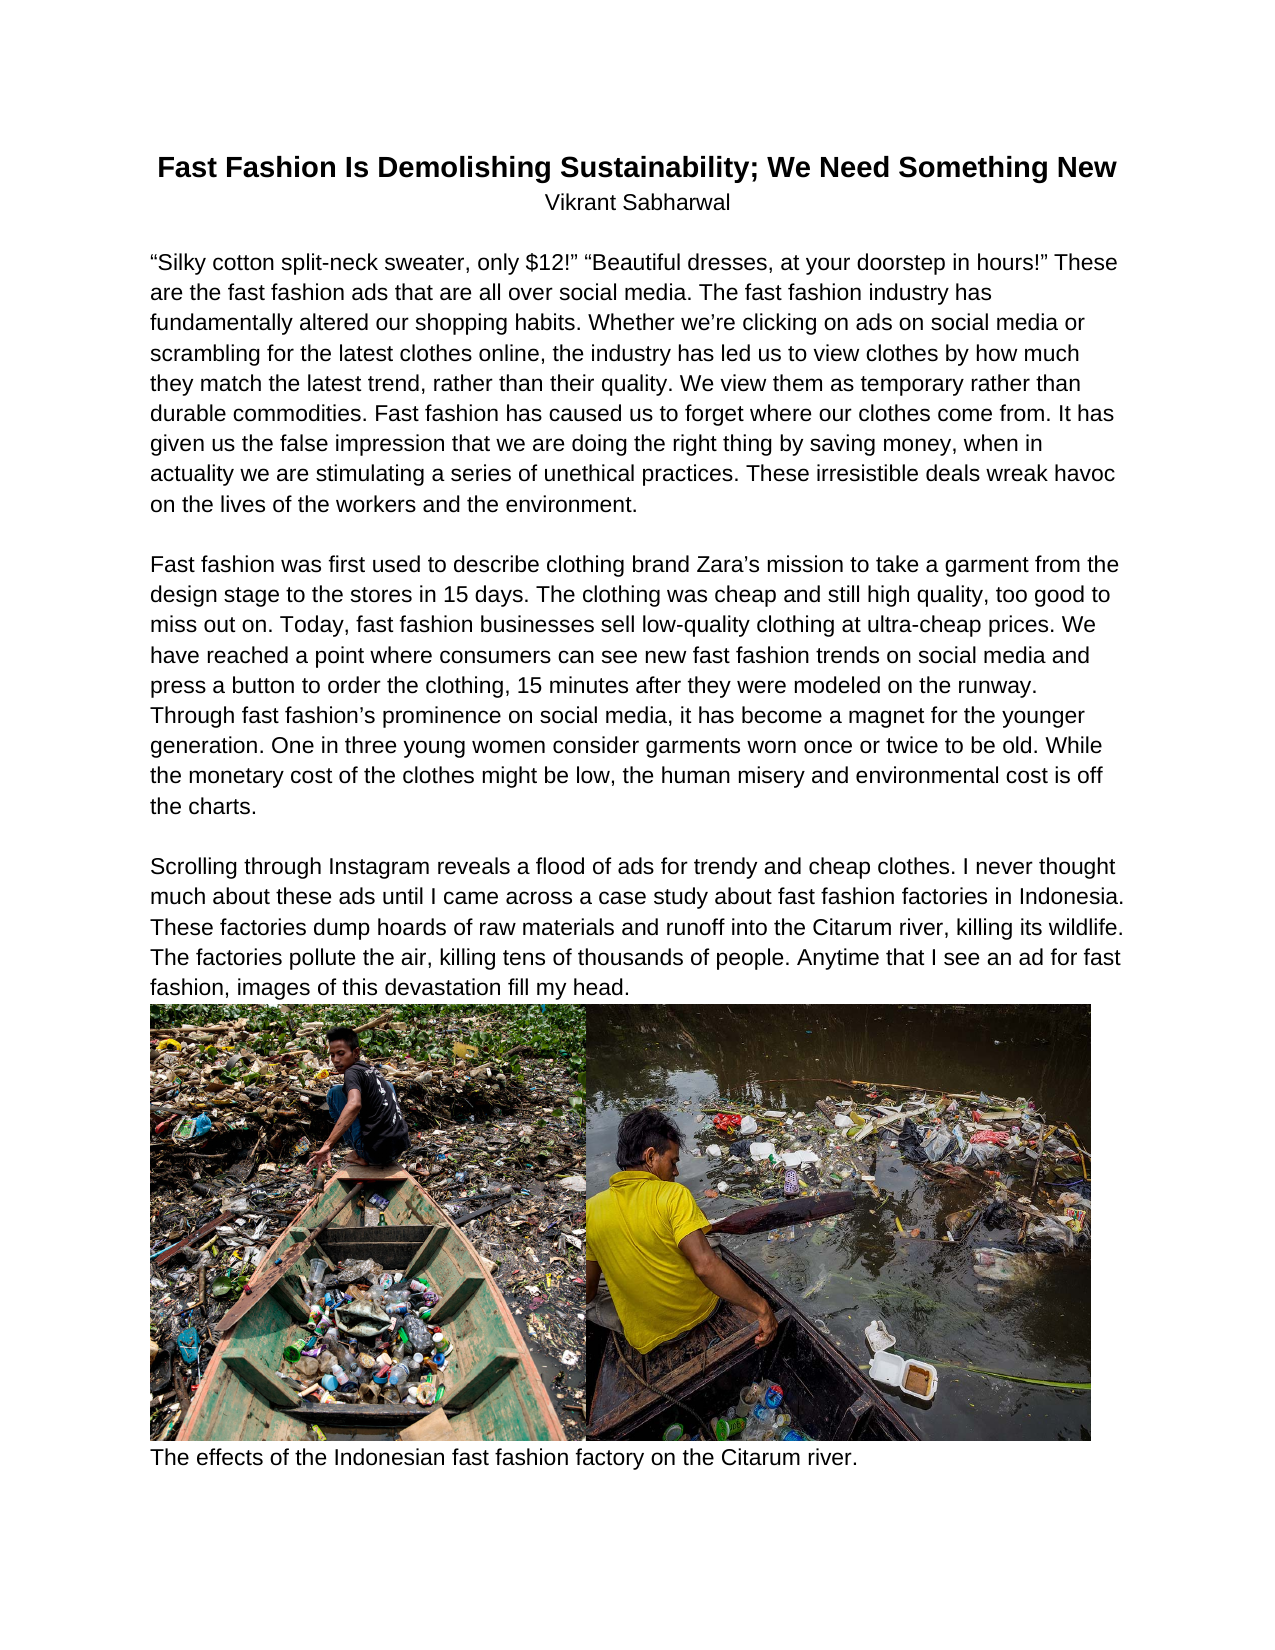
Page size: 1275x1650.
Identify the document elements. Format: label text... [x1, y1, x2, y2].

text Fast fashion was first used to describe clothing brand Zara’s mission to take a garment from the design stage to the stores in 15 days. The clothing was cheap and still high quality, too good to miss out on. Today, fast fashion businesses sell low-quality clothing at ultra-cheap prices. We have reached a point where consumers can see new fast fashion trends on social media and press a button to order the clothing, 15 minutes after they were modeled on the runway. Through fast fashion’s prominence on social media, it has become a magnet for the younger generation. One in three young women consider garments worn once or twice to be old. While the monetary cost of the clothes might be low, the human misery and environmental cost is off the charts. [150, 551, 1125, 819]
picture [150, 1004, 1091, 1441]
text The effects of the Indonesian fast fashion factory on the Citarum river. [150, 1444, 1125, 1471]
text Scrolling through Instagram reveals a flood of ads for trendy and cheap clothes. I never thought much about these ads until I came across a case study about fast fashion factories in Indonesia. These factories dump hoards of raw materials and runoff into the Citarum river, killing its wildlife. The factories pollute the air, killing tens of thousands of people. Anytime that I see an ad for fast fashion, images of this devastation fill my head. [150, 853, 1125, 1000]
text Vikrant Sabharwal [150, 188, 1125, 215]
text “Silky cotton split-neck sweater, only $12!” “Beautiful dresses, at your doorstep in hours!” These are the fast fashion ads that are all over social media. The fast fashion industry has fundamentally altered our shopping habits. Whether we’re clicking on ads on social media or scrambling for the latest clothes online, the industry has led us to view clothes by how much they match the latest trend, rather than their quality. We view them as temporary rather than durable commodities. Fast fashion has caused us to forget where our clothes come from. It has given us the false impression that we are doing the right thing by saving money, when in actuality we are stimulating a series of unethical practices. These irresistible deals wreak havoc on the lives of the workers and the environment. [150, 249, 1125, 517]
text Fast Fashion Is Demolishing Sustainability; We Need Something New [150, 150, 1125, 183]
